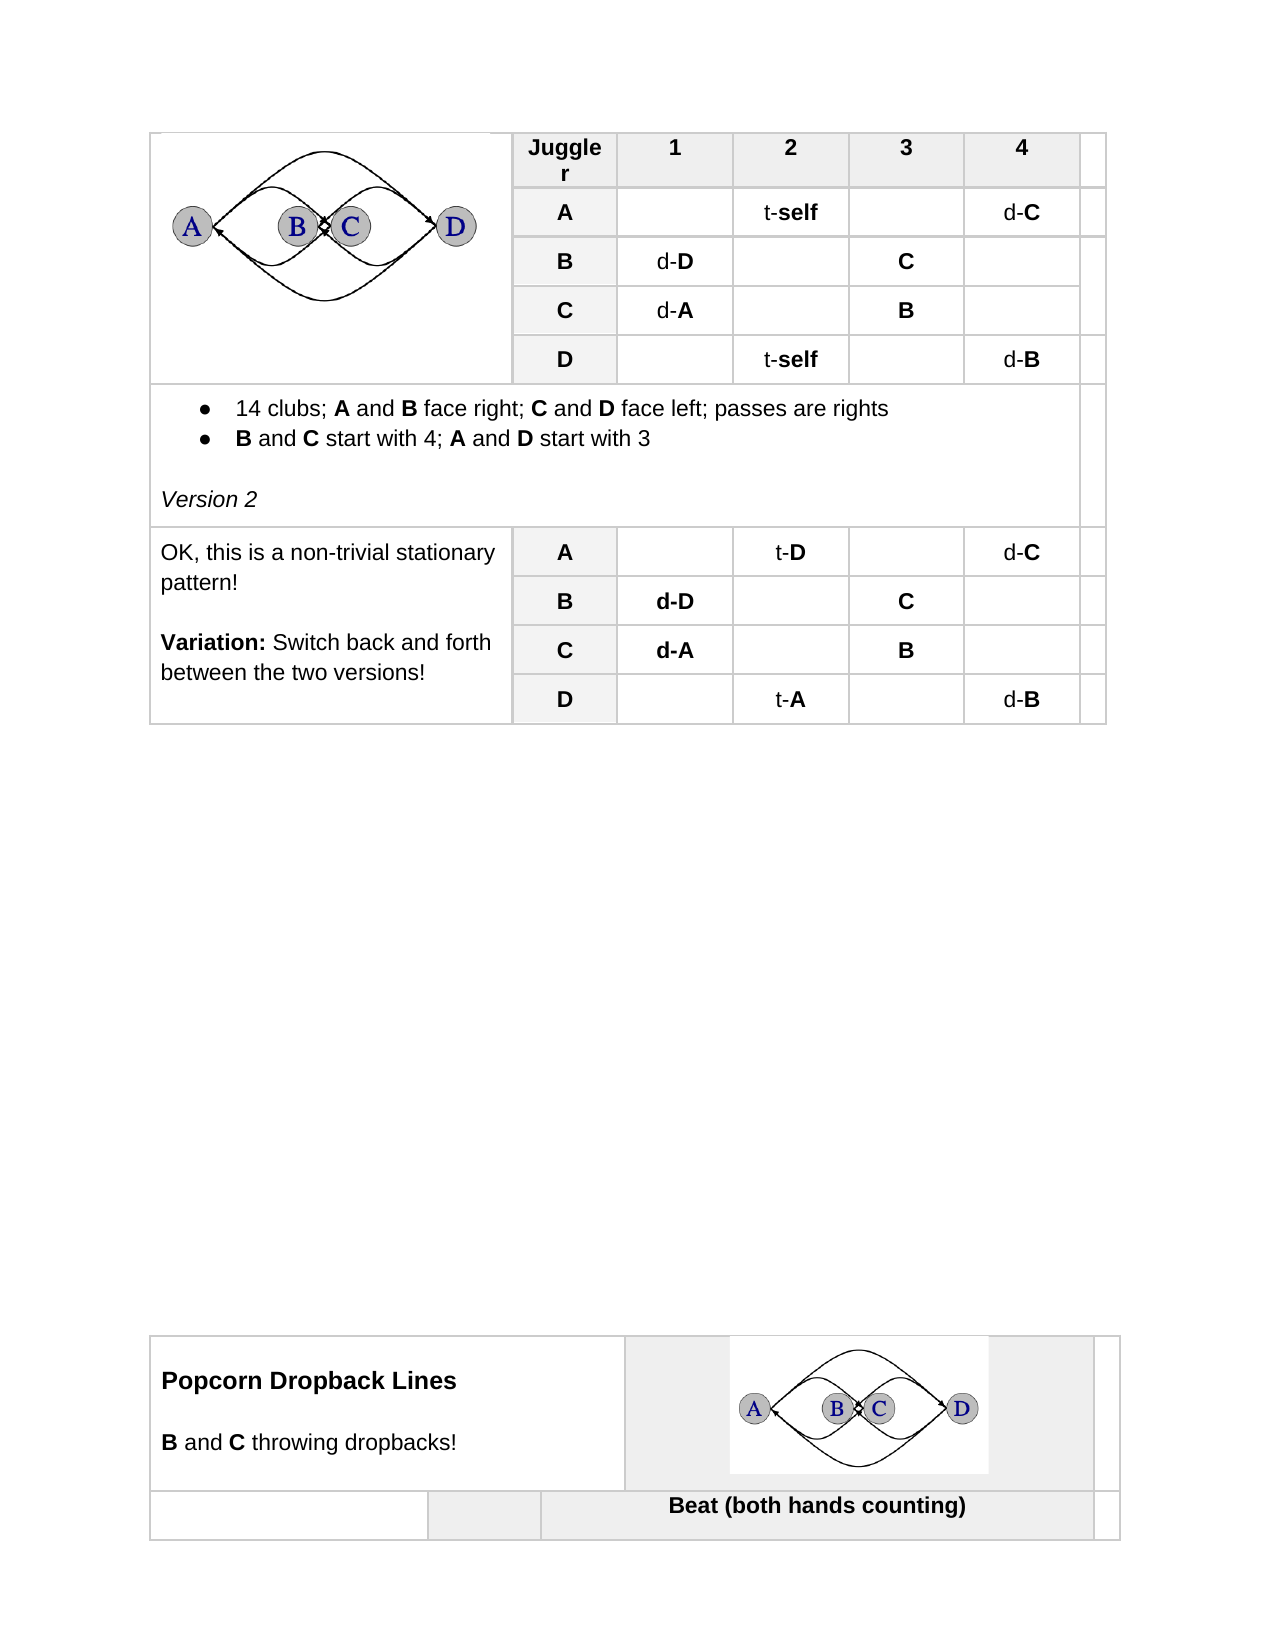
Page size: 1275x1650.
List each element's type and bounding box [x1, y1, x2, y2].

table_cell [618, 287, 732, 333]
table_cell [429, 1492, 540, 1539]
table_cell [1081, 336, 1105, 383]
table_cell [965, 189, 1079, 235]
picture [729, 1336, 989, 1474]
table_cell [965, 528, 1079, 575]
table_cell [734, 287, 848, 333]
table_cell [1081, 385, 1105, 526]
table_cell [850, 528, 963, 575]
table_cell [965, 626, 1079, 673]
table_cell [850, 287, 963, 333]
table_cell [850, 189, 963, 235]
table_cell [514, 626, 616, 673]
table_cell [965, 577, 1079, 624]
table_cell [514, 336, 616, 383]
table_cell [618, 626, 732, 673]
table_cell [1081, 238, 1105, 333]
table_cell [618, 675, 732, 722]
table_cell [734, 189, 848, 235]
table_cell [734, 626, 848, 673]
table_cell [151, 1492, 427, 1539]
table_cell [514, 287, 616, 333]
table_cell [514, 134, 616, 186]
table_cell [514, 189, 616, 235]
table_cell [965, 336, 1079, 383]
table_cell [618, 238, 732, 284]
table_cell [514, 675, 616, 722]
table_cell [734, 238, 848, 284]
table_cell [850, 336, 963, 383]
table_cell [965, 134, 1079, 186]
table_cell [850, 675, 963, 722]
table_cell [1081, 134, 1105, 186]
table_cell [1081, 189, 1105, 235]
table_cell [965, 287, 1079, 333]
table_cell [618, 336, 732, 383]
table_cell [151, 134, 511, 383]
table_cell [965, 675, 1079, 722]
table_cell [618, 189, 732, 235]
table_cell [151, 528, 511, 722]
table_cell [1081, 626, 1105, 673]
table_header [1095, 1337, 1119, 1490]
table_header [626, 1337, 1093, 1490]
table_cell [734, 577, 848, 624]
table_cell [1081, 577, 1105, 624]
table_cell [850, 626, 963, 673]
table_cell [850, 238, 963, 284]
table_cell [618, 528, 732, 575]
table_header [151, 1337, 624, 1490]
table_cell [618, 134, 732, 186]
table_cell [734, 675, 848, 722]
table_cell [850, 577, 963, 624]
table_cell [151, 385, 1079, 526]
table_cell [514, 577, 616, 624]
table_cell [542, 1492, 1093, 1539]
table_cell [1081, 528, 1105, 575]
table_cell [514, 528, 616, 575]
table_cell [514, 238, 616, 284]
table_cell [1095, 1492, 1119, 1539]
picture [161, 133, 491, 309]
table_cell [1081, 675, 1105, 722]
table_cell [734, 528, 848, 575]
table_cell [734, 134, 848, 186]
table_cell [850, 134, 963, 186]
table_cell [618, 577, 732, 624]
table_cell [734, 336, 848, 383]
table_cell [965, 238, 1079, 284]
